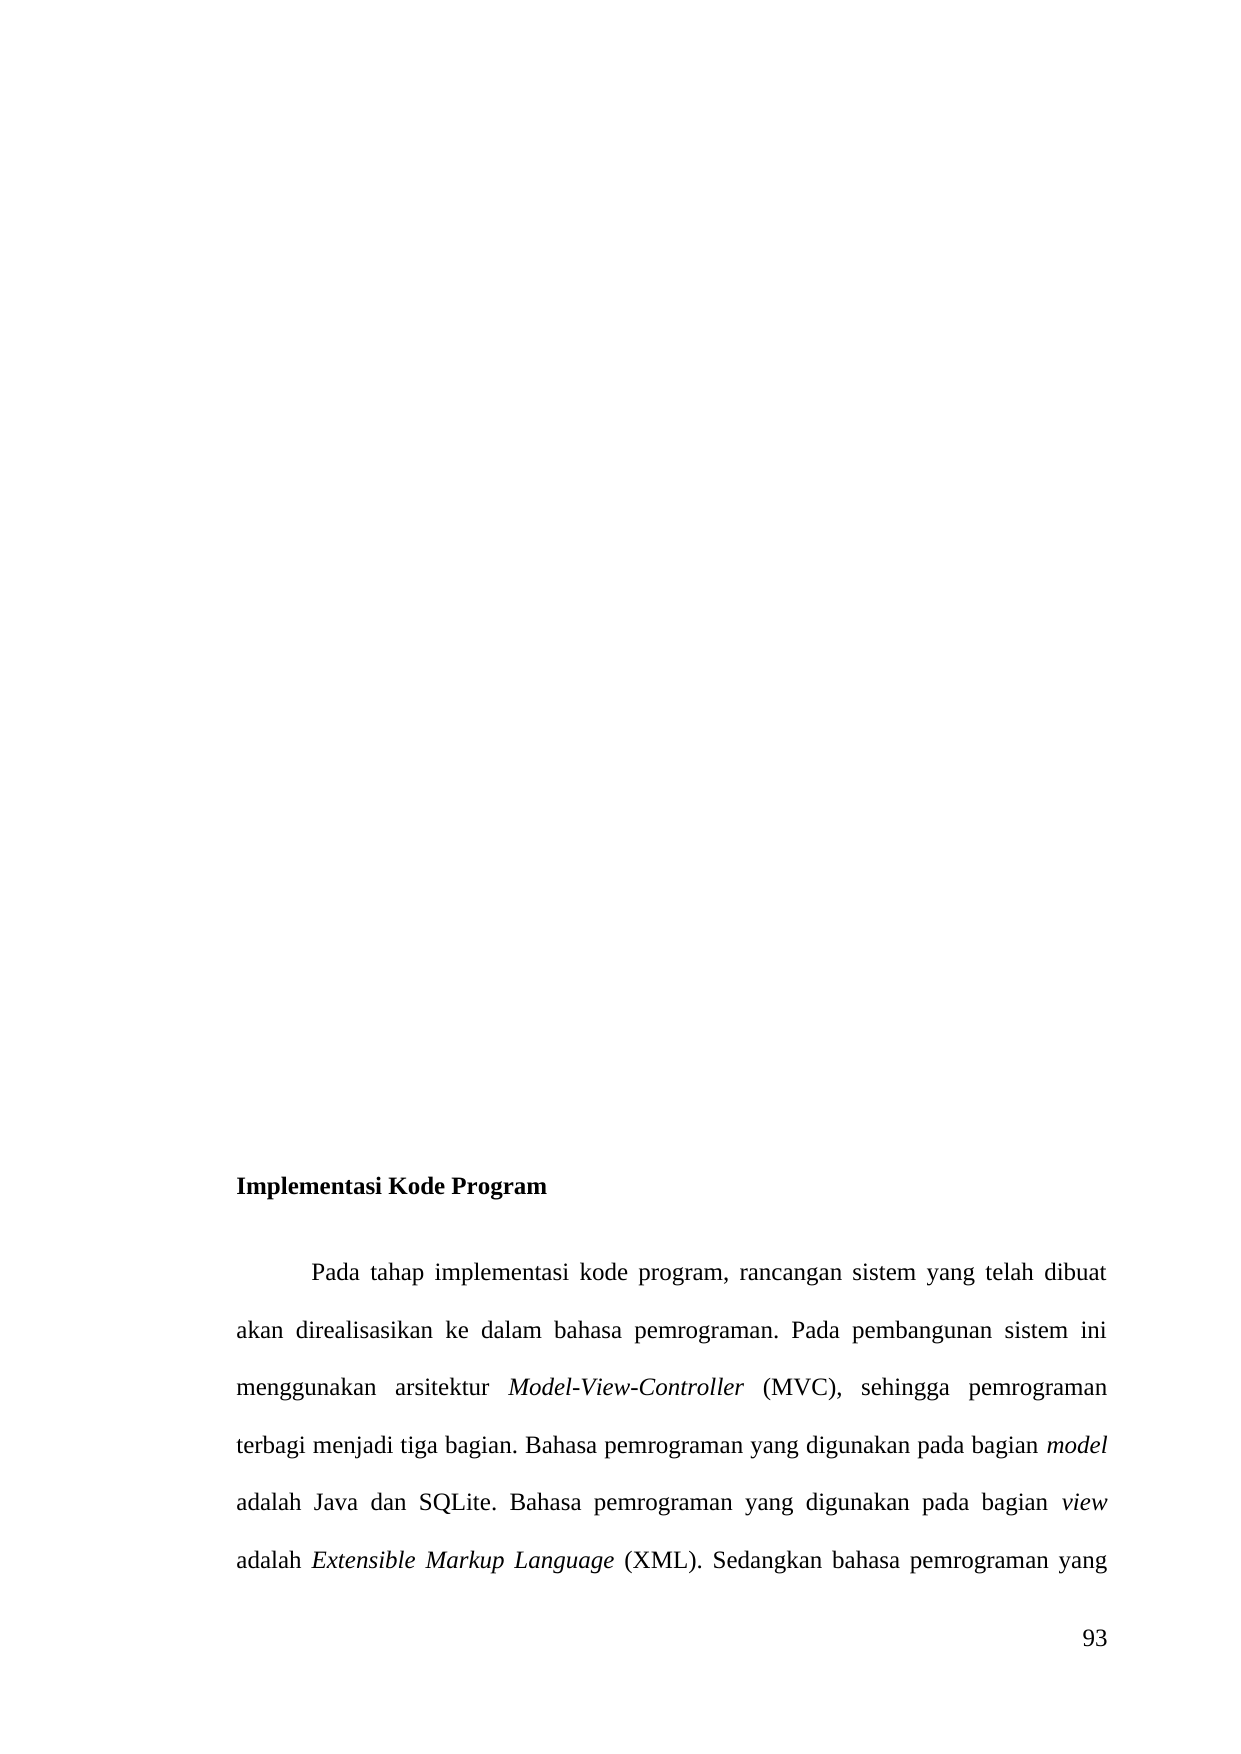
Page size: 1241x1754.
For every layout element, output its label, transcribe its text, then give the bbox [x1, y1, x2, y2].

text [236, 1257, 1107, 1573]
text Implementasi Kode Program [236, 1171, 1107, 1200]
